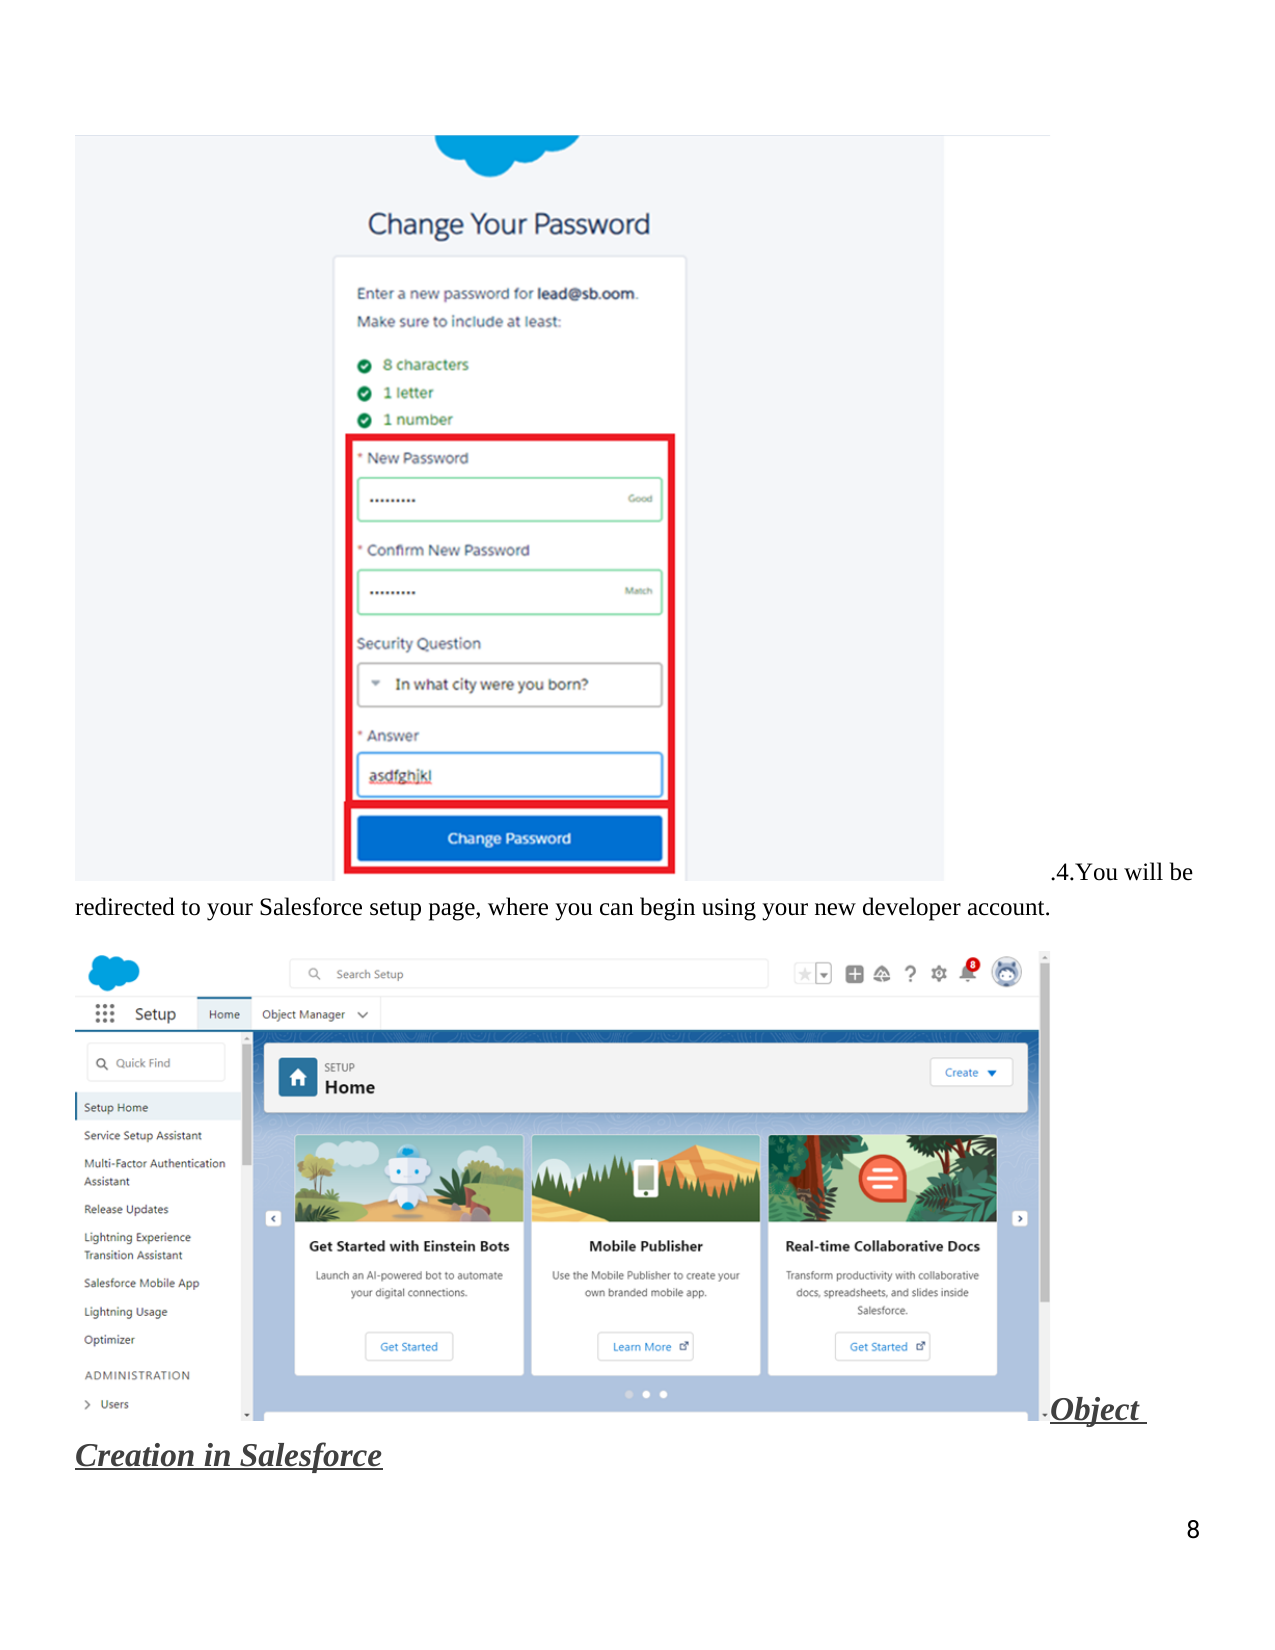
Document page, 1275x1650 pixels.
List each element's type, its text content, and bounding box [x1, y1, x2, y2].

picture [75, 135, 1050, 881]
picture [75, 951, 1050, 1421]
